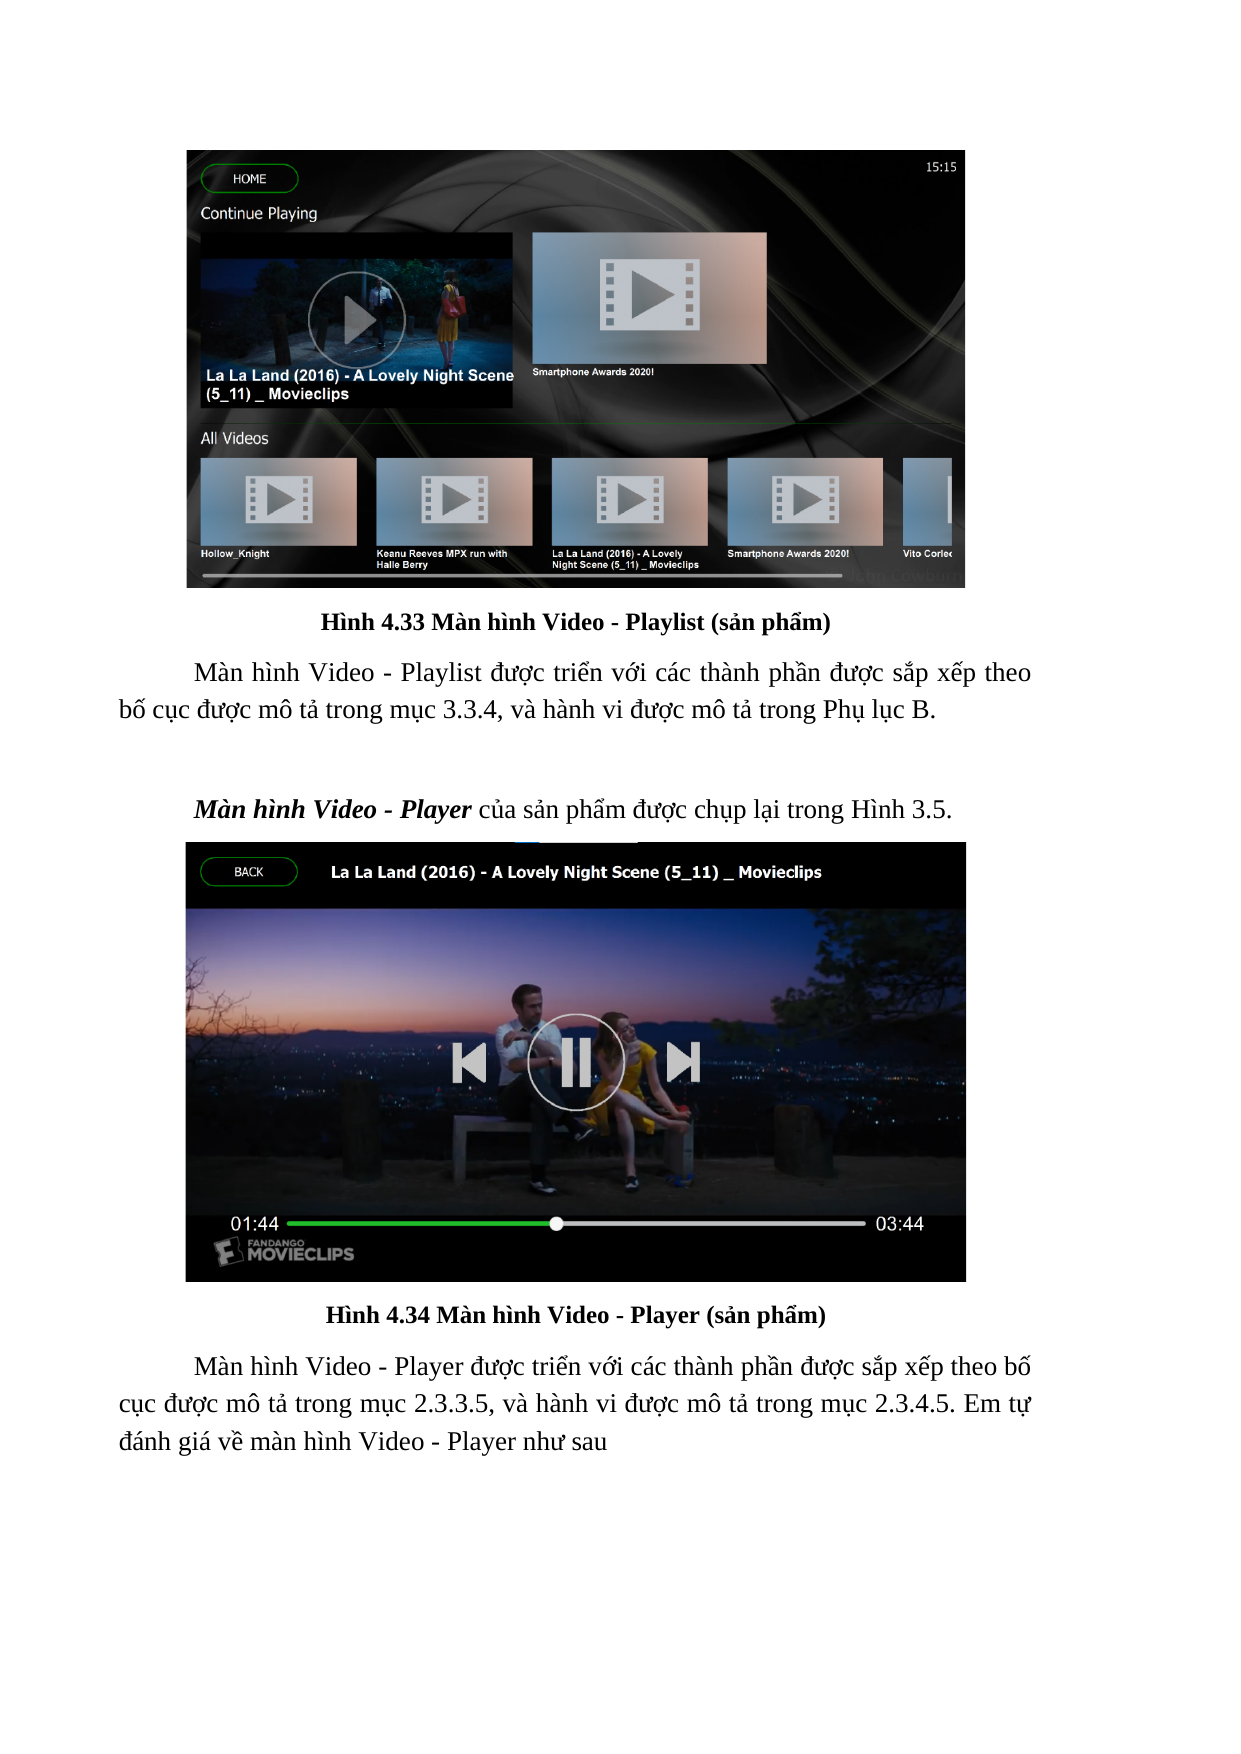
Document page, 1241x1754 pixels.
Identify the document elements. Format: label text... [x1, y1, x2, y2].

text Màn hình Video - Player của sản phẩm được chụp lại trong Hình 3.5. [193, 793, 1033, 824]
picture [185, 842, 967, 1282]
text Màn hình Video - Player được triển với các thành phần được sắp xếp theo bố cục được mô tả trong mục 2.3.3.5, và hành vi được mô tả trong mục 2.3.4.5. Em tự đánh giá về màn hình Video - Player như sau [118, 1350, 1033, 1456]
picture [186, 150, 966, 588]
text Hình . Màn hình Video - Player (sản phẩm) [118, 1301, 1033, 1329]
text Màn hình Video - Playlist được triển với các thành phần được sắp xếp theo bố cục được mô tả trong mục 3.3.4, và hành vi được mô tả trong Phụ lục B. [118, 656, 1033, 725]
text Hình . Màn hình Video - Playlist (sản phẩm) [118, 607, 1033, 635]
